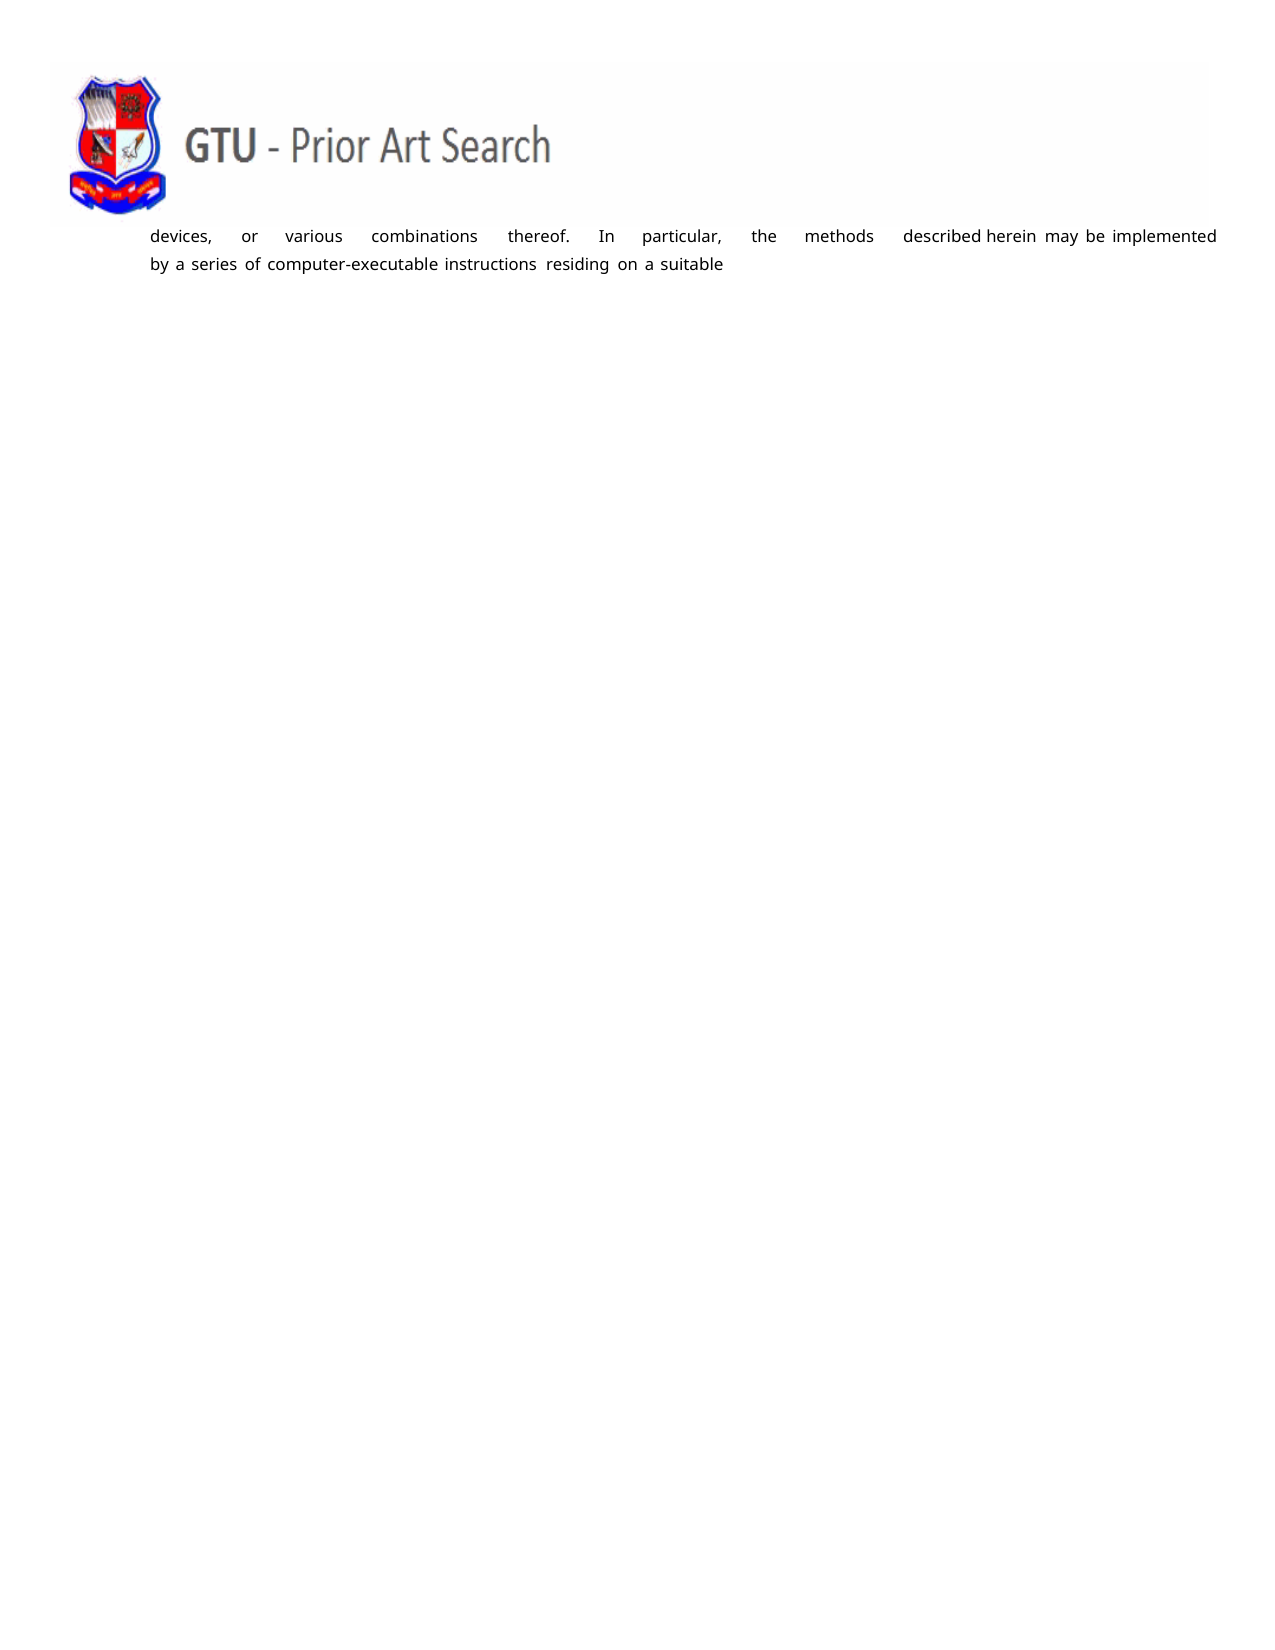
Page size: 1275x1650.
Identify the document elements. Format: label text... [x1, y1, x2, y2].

picture [50, 62, 1209, 227]
